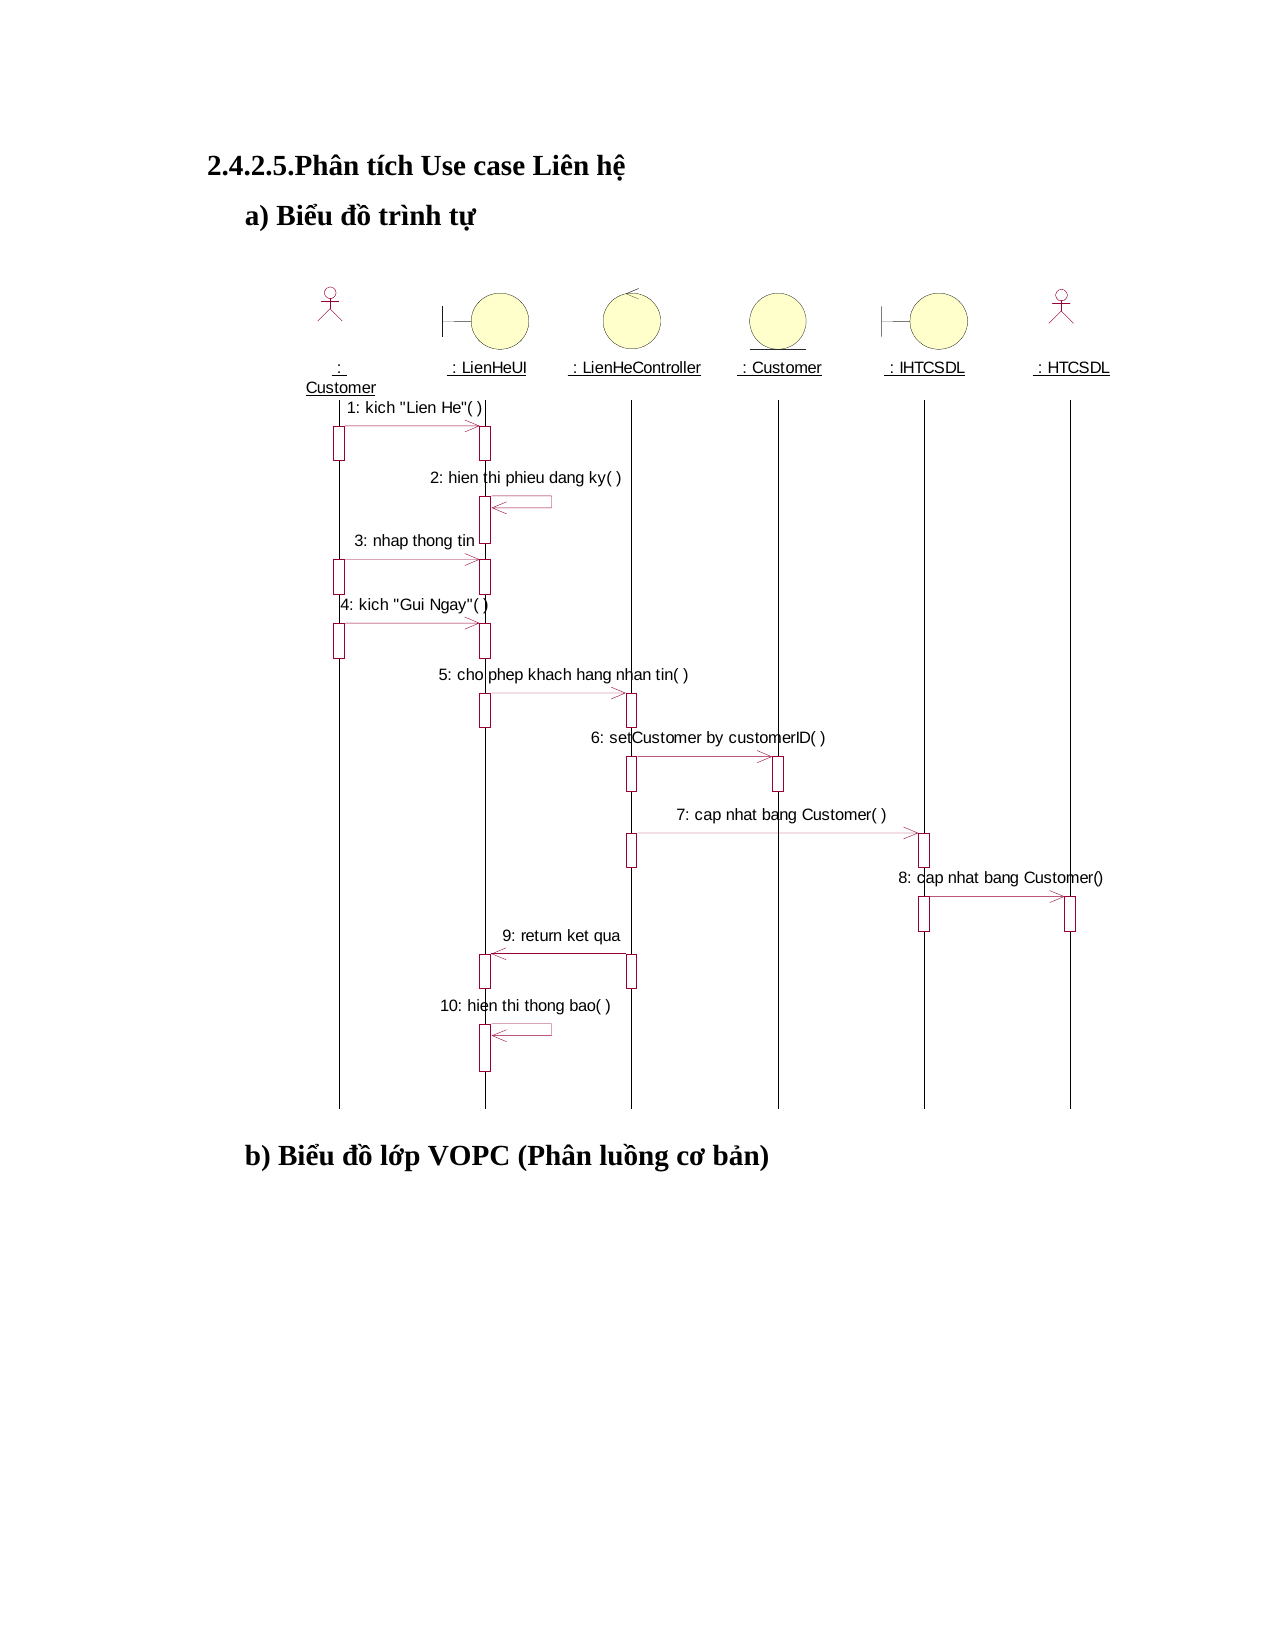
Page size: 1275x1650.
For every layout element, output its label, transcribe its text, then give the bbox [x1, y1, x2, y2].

text b) Biểu đồ lớp VOPC (Phân luồng cơ bản) [207, 1138, 1157, 1172]
text a) Biểu đồ trình tự [207, 198, 1157, 232]
subtitle 2.4.2.5.Phân tích Use case Liên hệ [207, 148, 1157, 181]
